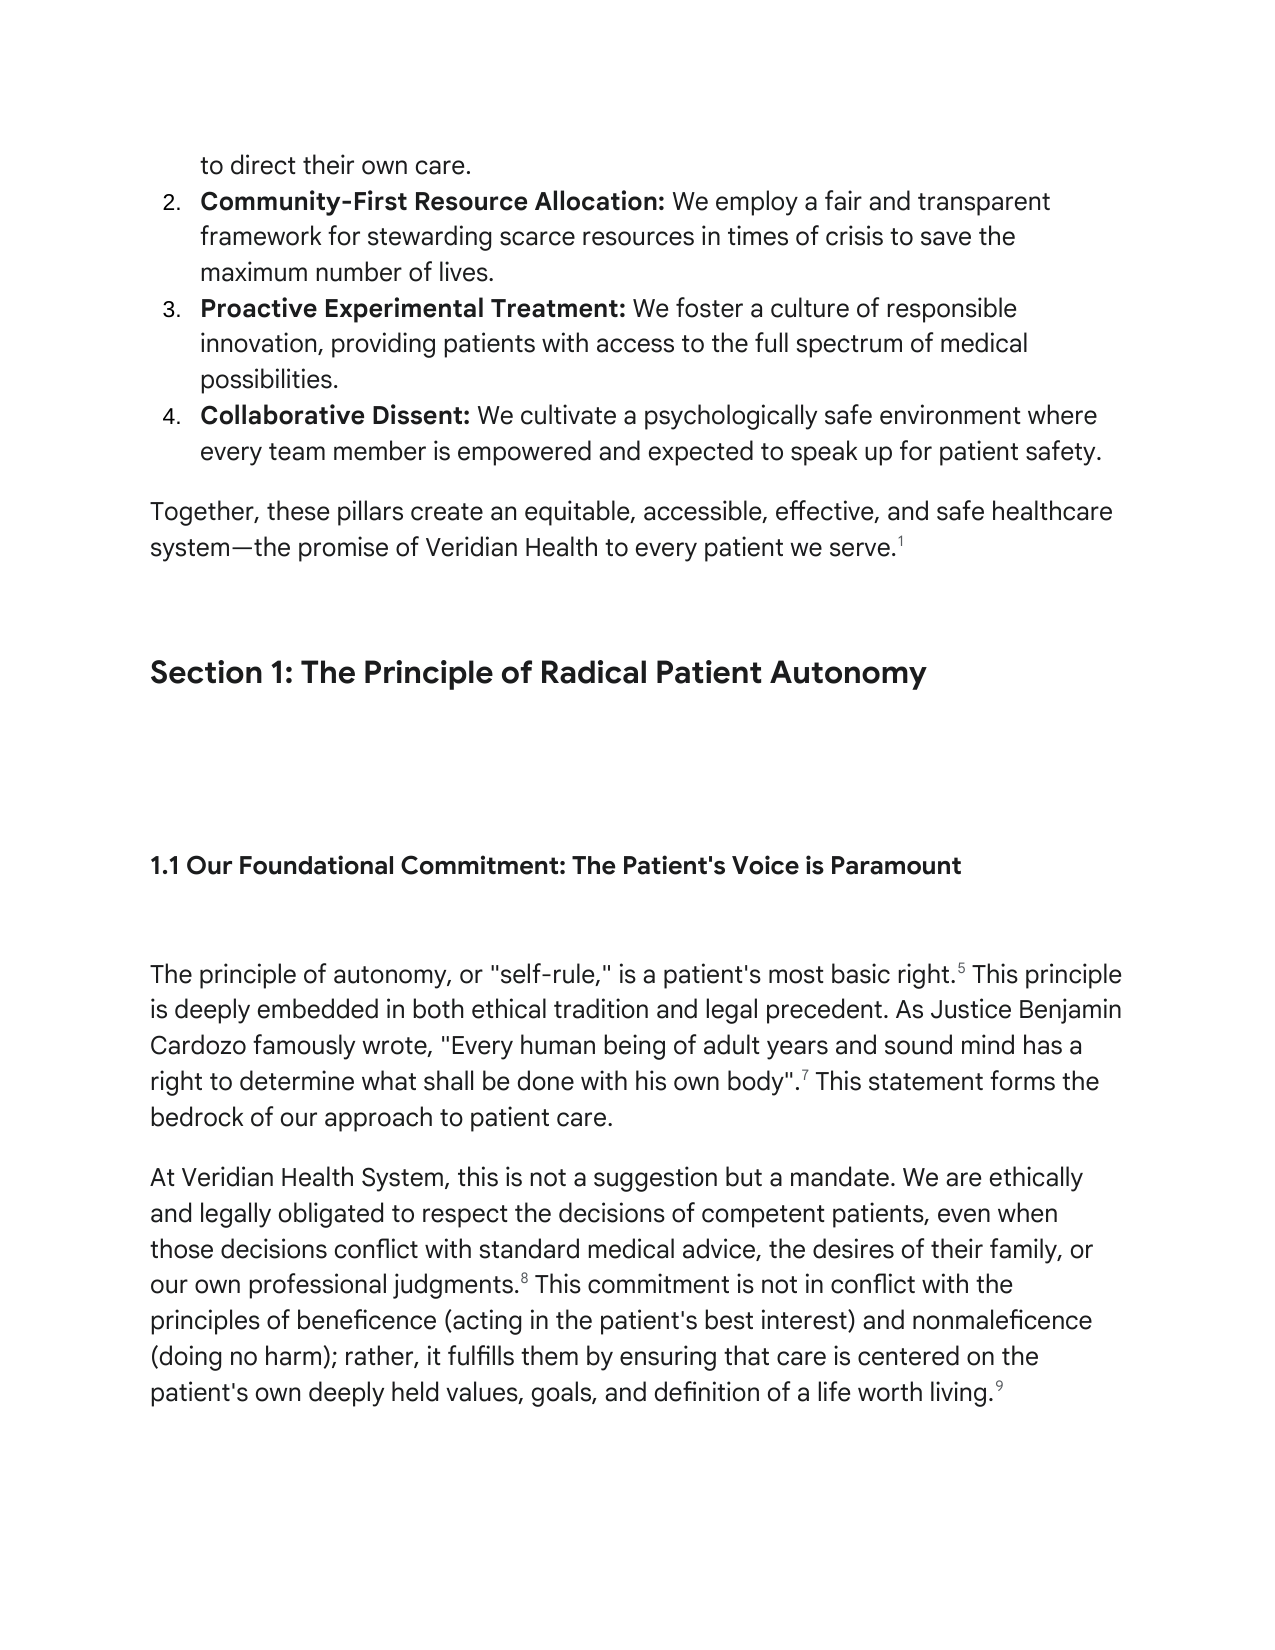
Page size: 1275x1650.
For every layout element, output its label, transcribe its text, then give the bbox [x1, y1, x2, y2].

text At Veridian Health System, this is not a suggestion but a mandate. We are ethically and legally obligated to respect the decisions of competent patients, even when those decisions conflict with standard medical advice, the desires of their family, or our own professional judgments.8 This commitment is not in conflict with the principles of beneficence (acting in the patient's best interest) and nonmaleficence (doing no harm); rather, it fulfills them by ensuring that care is centered on the patient's own deeply held values, goals, and definition of a life worth living.9 [150, 1163, 1125, 1408]
text The principle of autonomy, or "self-rule," is a patient's most basic right.5 This principle is deeply embedded in both ethical tradition and legal precedent. As Justice Benjamin Cardozo famously wrote, "Every human being of adult years and sound mind has a right to determine what shall be done with his own body".7 This statement forms the bedrock of our approach to patient care. [150, 959, 1125, 1133]
list Collaborative Dissent: We cultivate a psychologically safe environment where every team member is empowered and expected to speak up for patient safety. [162, 400, 1125, 467]
subtitle Section 1: The Principle of Radical Patient Autonomy [150, 654, 1125, 693]
list Community-First Resource Allocation: We employ a fair and transparent framework for stewarding scarce resources in times of crisis to save the maximum number of lives. [162, 186, 1125, 288]
text Together, these pillars create an equitable, accessible, effective, and safe healthcare system—the promise of Veridian Health to every patient we serve.1 [150, 497, 1125, 564]
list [162, 150, 1125, 181]
list Proactive Experimental Treatment: We foster a culture of responsible innovation, providing patients with access to the full spectrum of medical possibilities. [162, 293, 1125, 396]
subtitle 1.1 Our Foundational Commitment: The Patient's Voice is Paramount [150, 850, 1125, 881]
